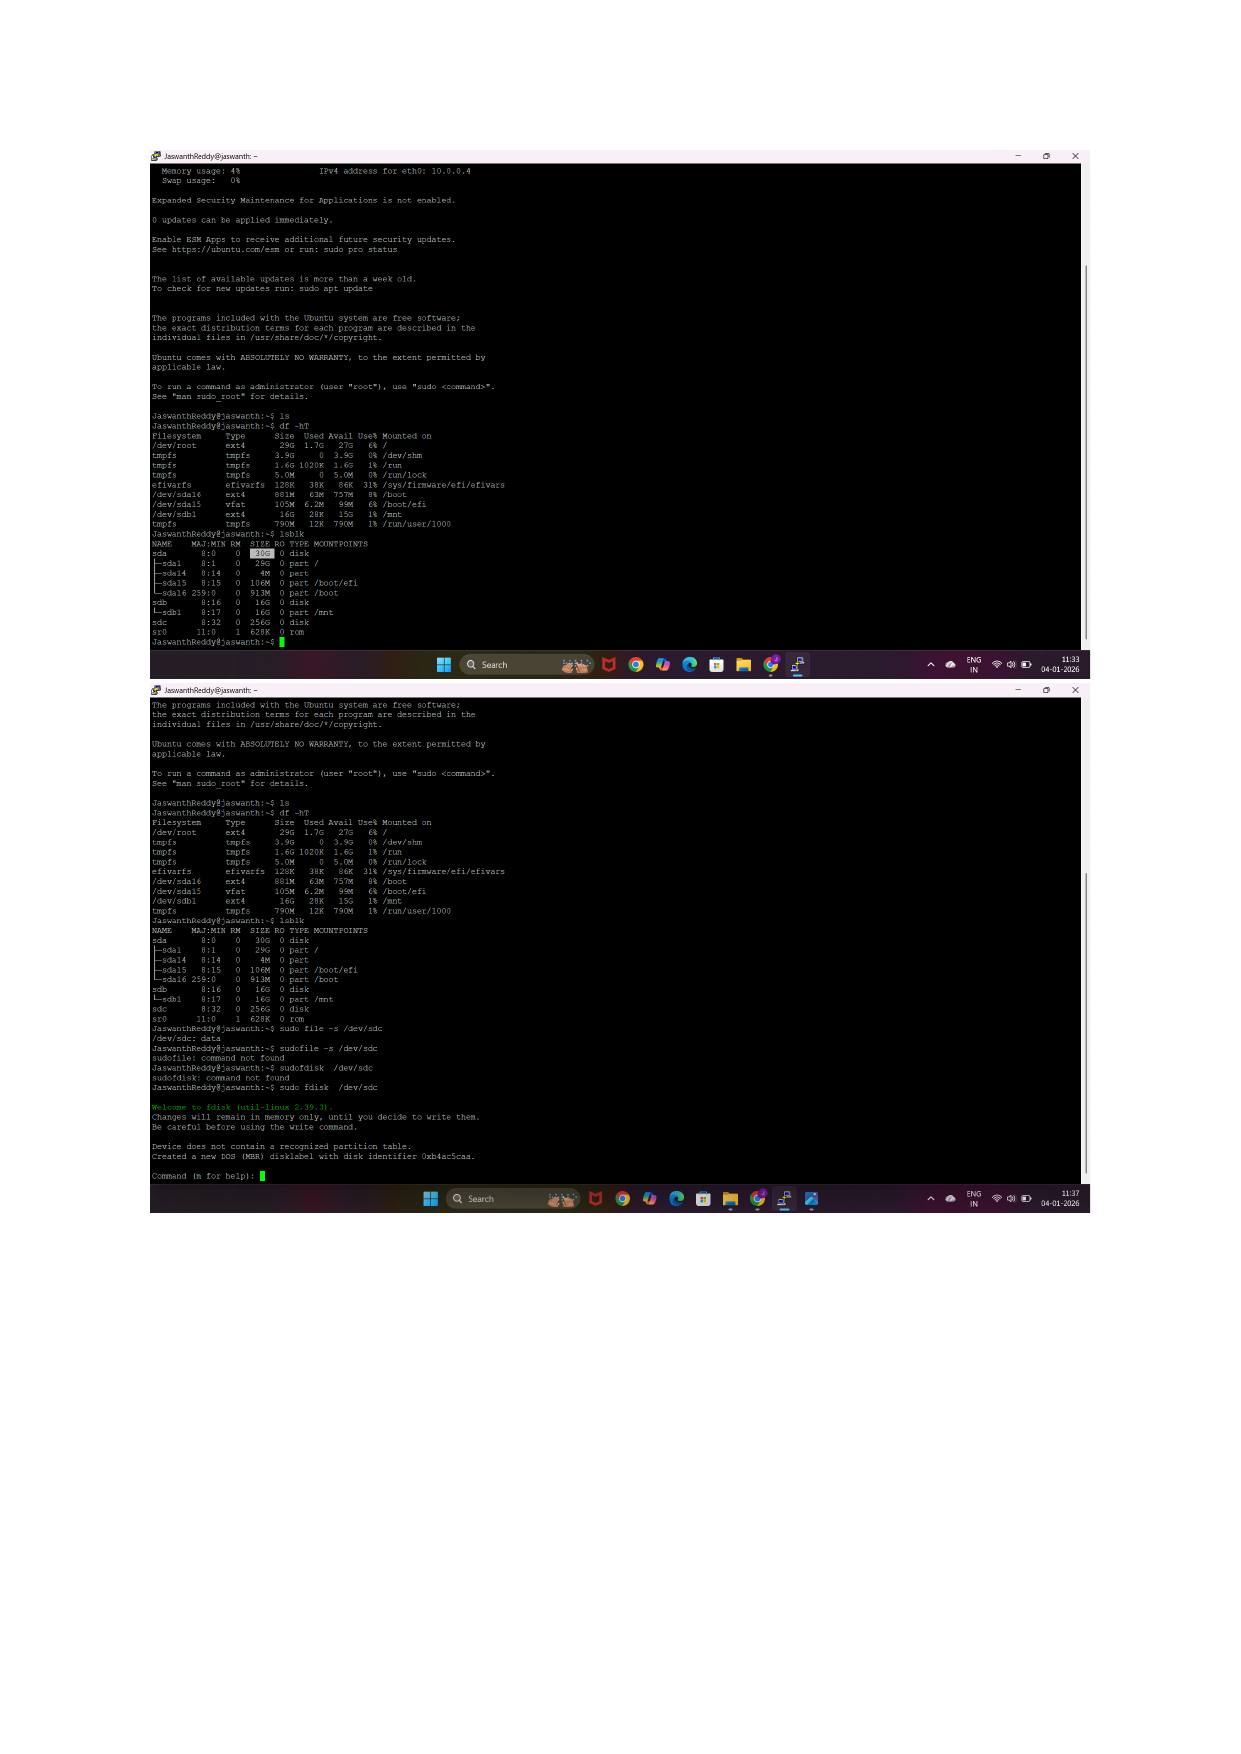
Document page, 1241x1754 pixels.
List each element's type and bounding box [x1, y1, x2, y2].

picture [150, 683, 1091, 1213]
picture [150, 150, 1091, 679]
